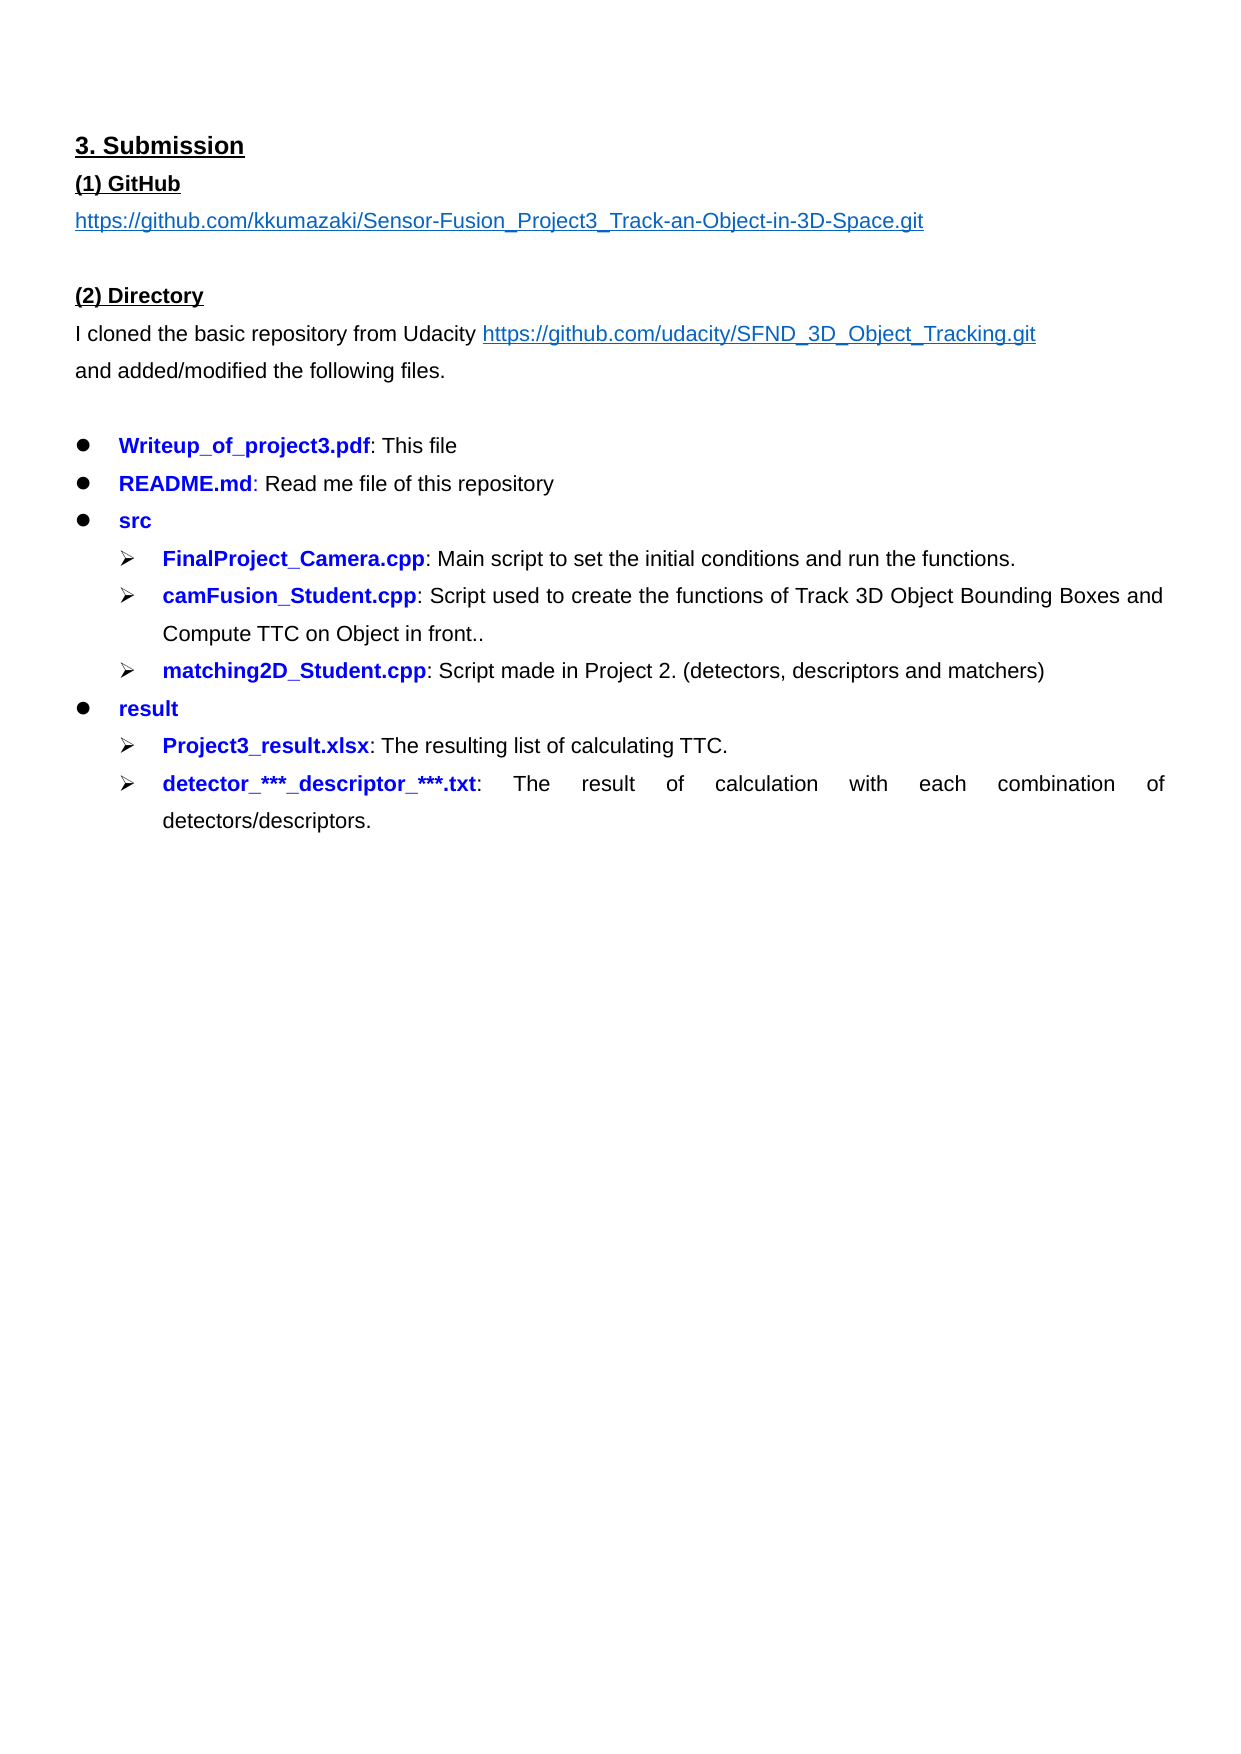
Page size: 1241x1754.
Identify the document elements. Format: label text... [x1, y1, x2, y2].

text https://github.com/kkumazaki/Sensor-Fusion_Project3_Track-an-Object-in-3D-Space.git [75, 202, 1165, 239]
list src [75, 502, 1165, 539]
list matching2D_Student.cpp: Script made in Project 2. (detectors, descriptors and matchers) [119, 652, 1165, 689]
text (1) GitHub [75, 164, 1165, 202]
list README.md: Read me file of this repository [75, 464, 1165, 502]
list detector_***_descriptor_***.txt: The result of calculation with each combination of detectors/descriptors. [119, 764, 1165, 839]
list Project3_result.xlsx: The resulting list of calculating TTC. [119, 727, 1165, 764]
list result [75, 689, 1165, 727]
text (2) Directory [75, 277, 1165, 314]
text and added/modified the following files. [75, 352, 1165, 389]
list FinalProject_Camera.cpp: Main script to set the initial conditions and run the functions. [119, 539, 1165, 577]
list Writeup_of_project3.pdf: This file [75, 427, 1165, 464]
list camFusion_Student.cpp: Script used to create the functions of Track 3D Object Bounding Boxes and Compute TTC on Object in front.. [119, 577, 1165, 652]
text I cloned the basic repository from Udacity https://github.com/udacity/SFND_3D_Object_Tracking.git [75, 314, 1165, 352]
text 3. Submission [75, 127, 1165, 164]
